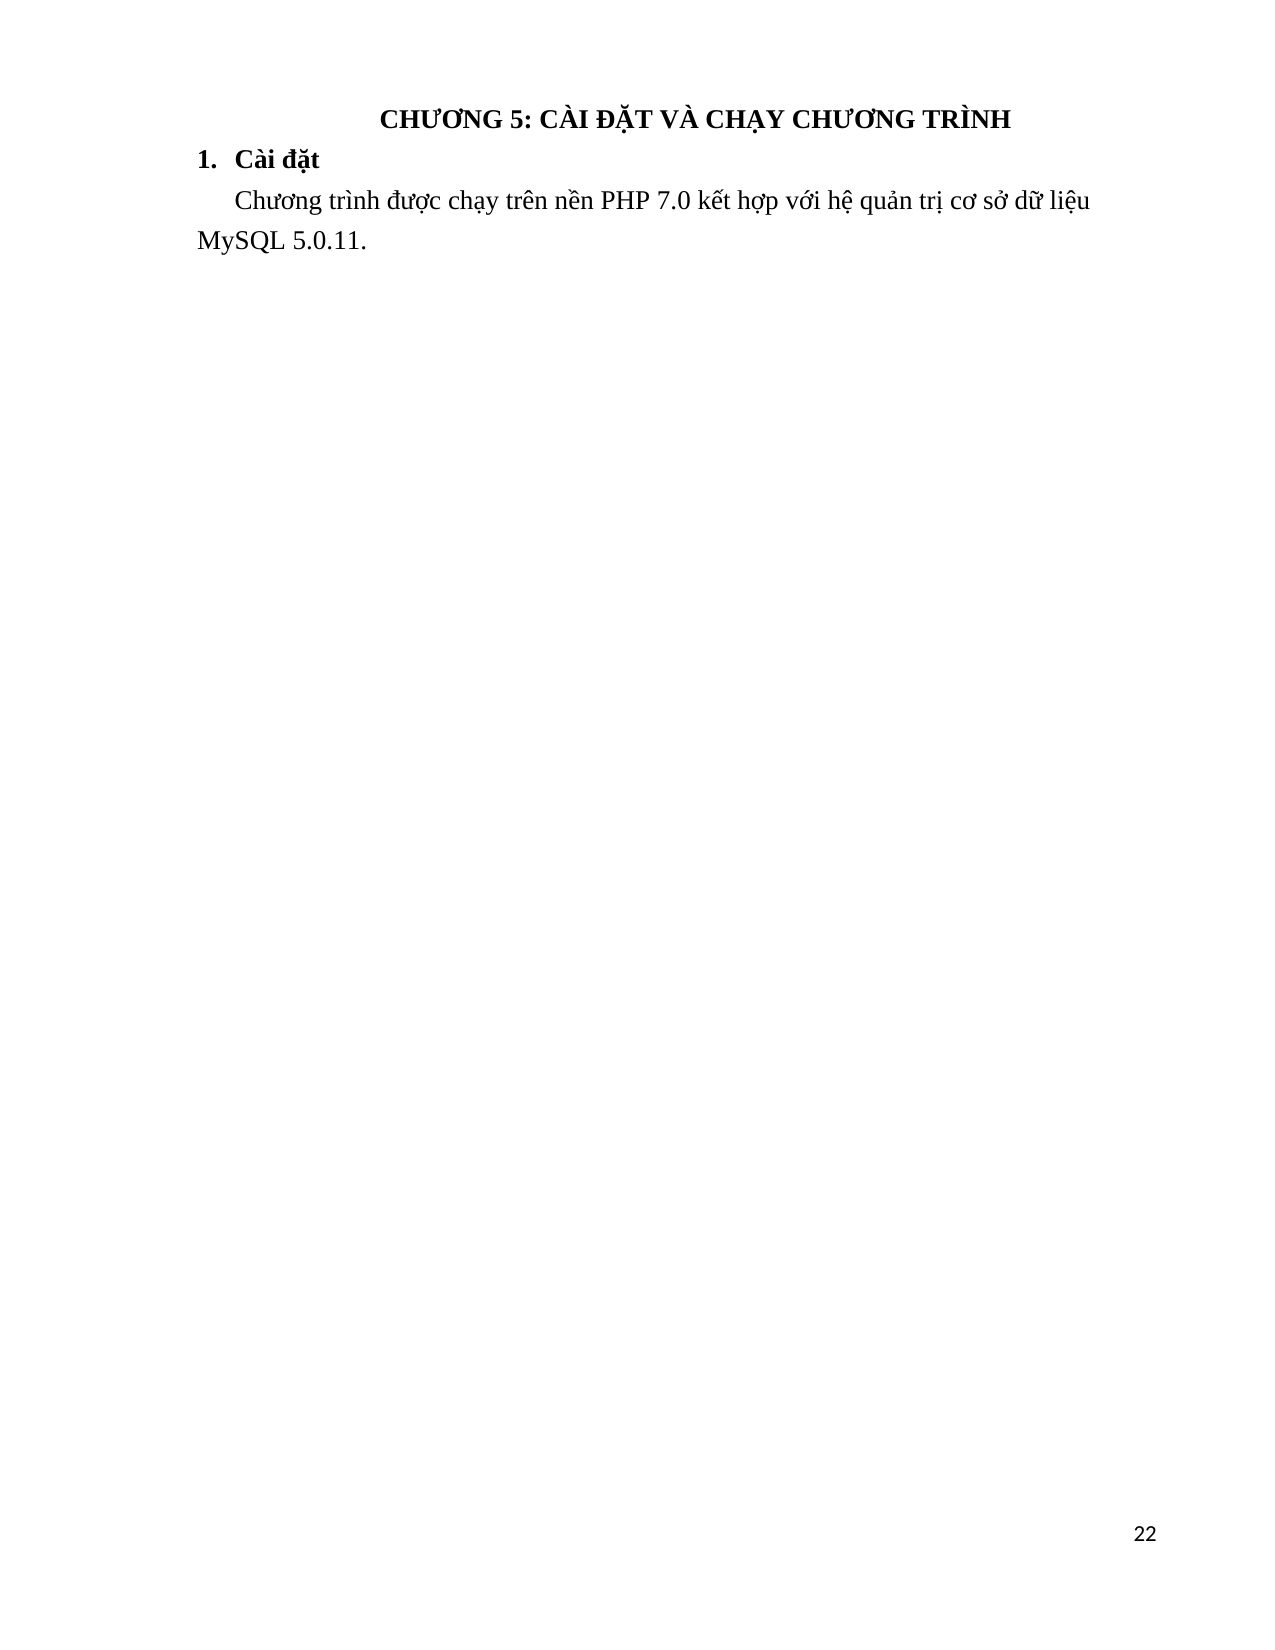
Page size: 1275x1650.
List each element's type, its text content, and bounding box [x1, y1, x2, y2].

list Cài đặt [197, 143, 1156, 174]
list CHƯƠNG 5: CÀI ĐẶT VÀ CHẠY CHƯƠNG TRÌNH [234, 103, 1156, 134]
list Chương trình được chạy trên nền PHP 7.0 kết hợp với hệ quản trị cơ sở dữ liệu MySQL 5.0.11. [197, 184, 1156, 255]
